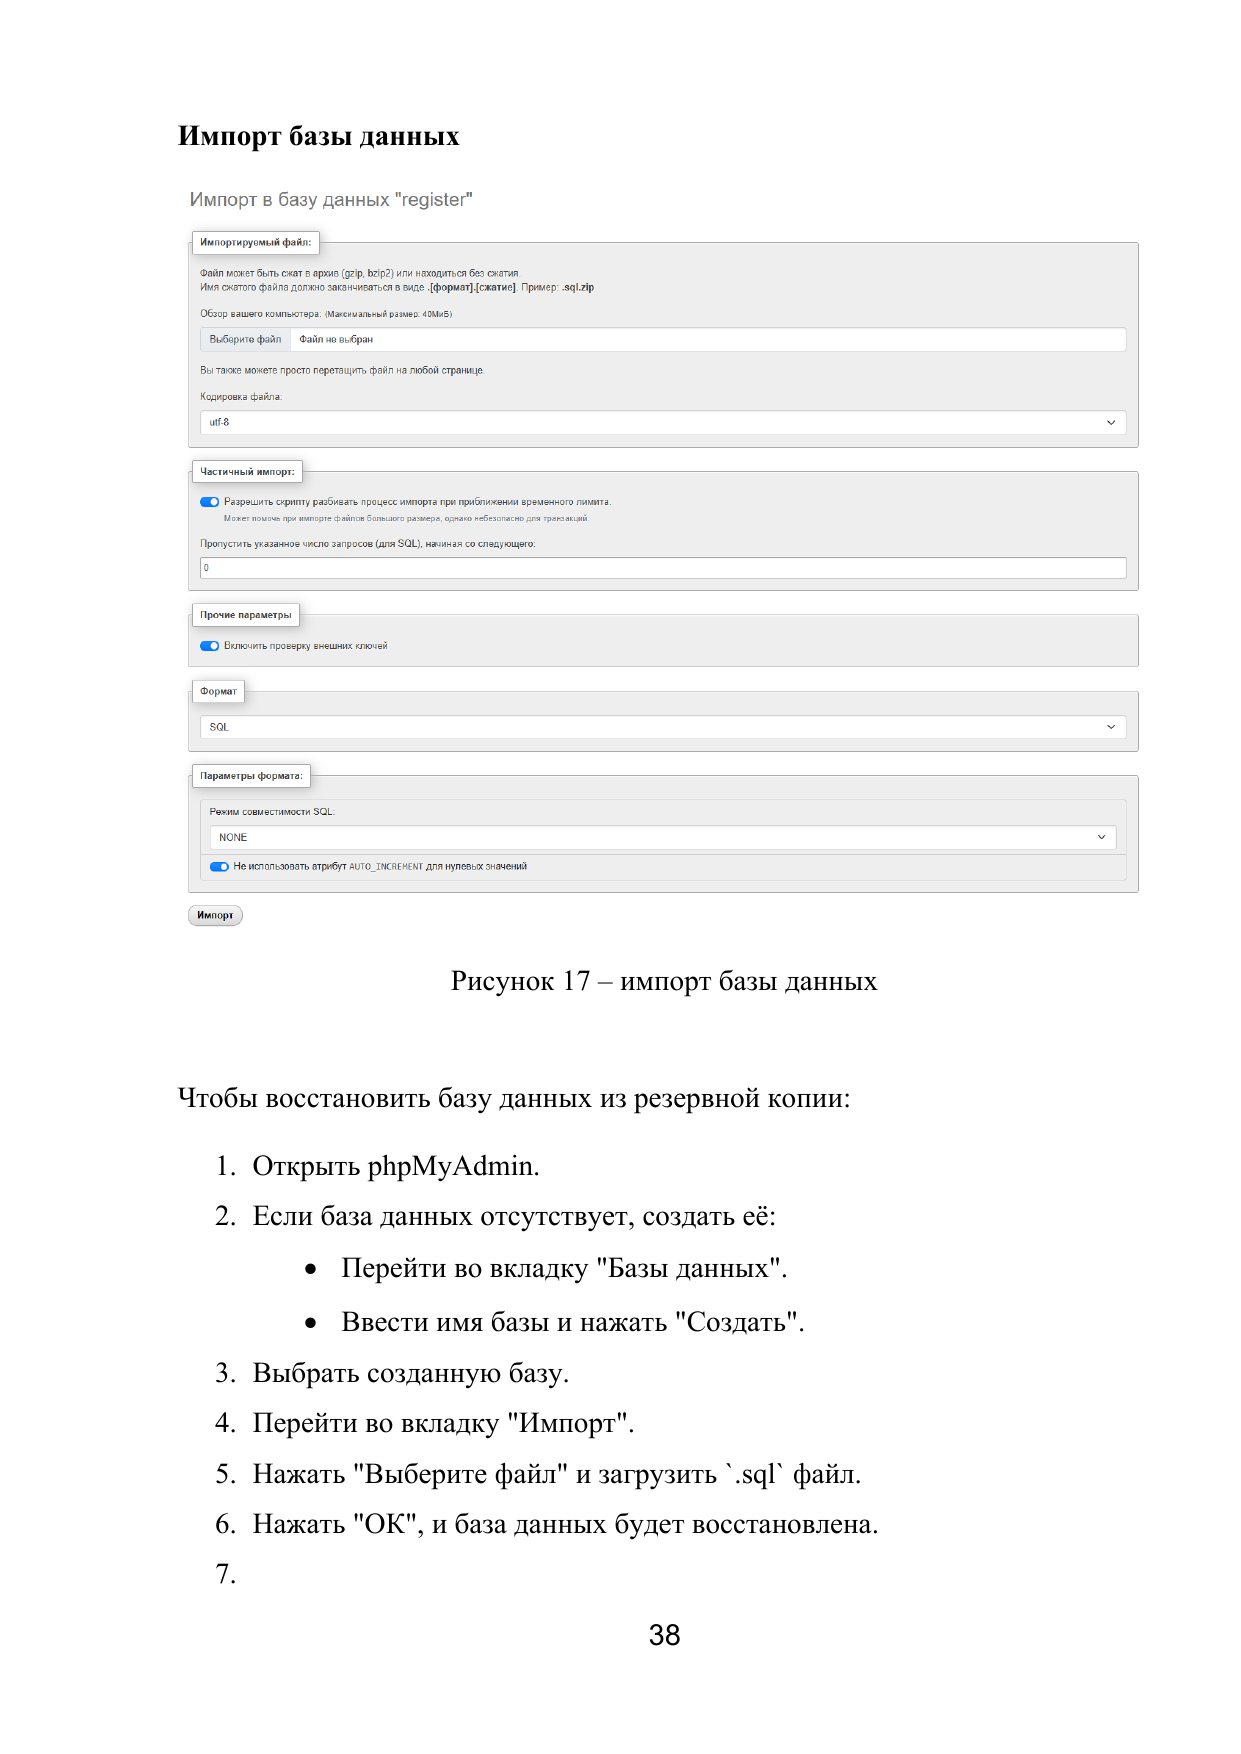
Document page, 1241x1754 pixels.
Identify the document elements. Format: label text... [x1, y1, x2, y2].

list Если база данных отсутствует, создать её: [215, 1198, 1152, 1231]
text Импорт базы данных [177, 118, 1152, 152]
list Нажать "ОК", и база данных будет восстановлена. [215, 1506, 1152, 1540]
list Перейти во вкладку "Базы данных". [304, 1248, 1152, 1284]
picture [177, 185, 1149, 930]
text Чтобы восстановить базу данных из резервной копии: [177, 1081, 1152, 1114]
list Нажать "Выберите файл" и загрузить `.sql` файл. [215, 1456, 1152, 1489]
list Выбрать созданную базу. [215, 1355, 1152, 1389]
list Открыть phpMyAdmin. [215, 1148, 1152, 1181]
list Перейти во вкладку "Импорт". [215, 1406, 1152, 1439]
text Рисунок 17 – импорт базы данных [177, 963, 1152, 997]
list Ввести имя базы и нажать "Создать". [304, 1302, 1152, 1337]
